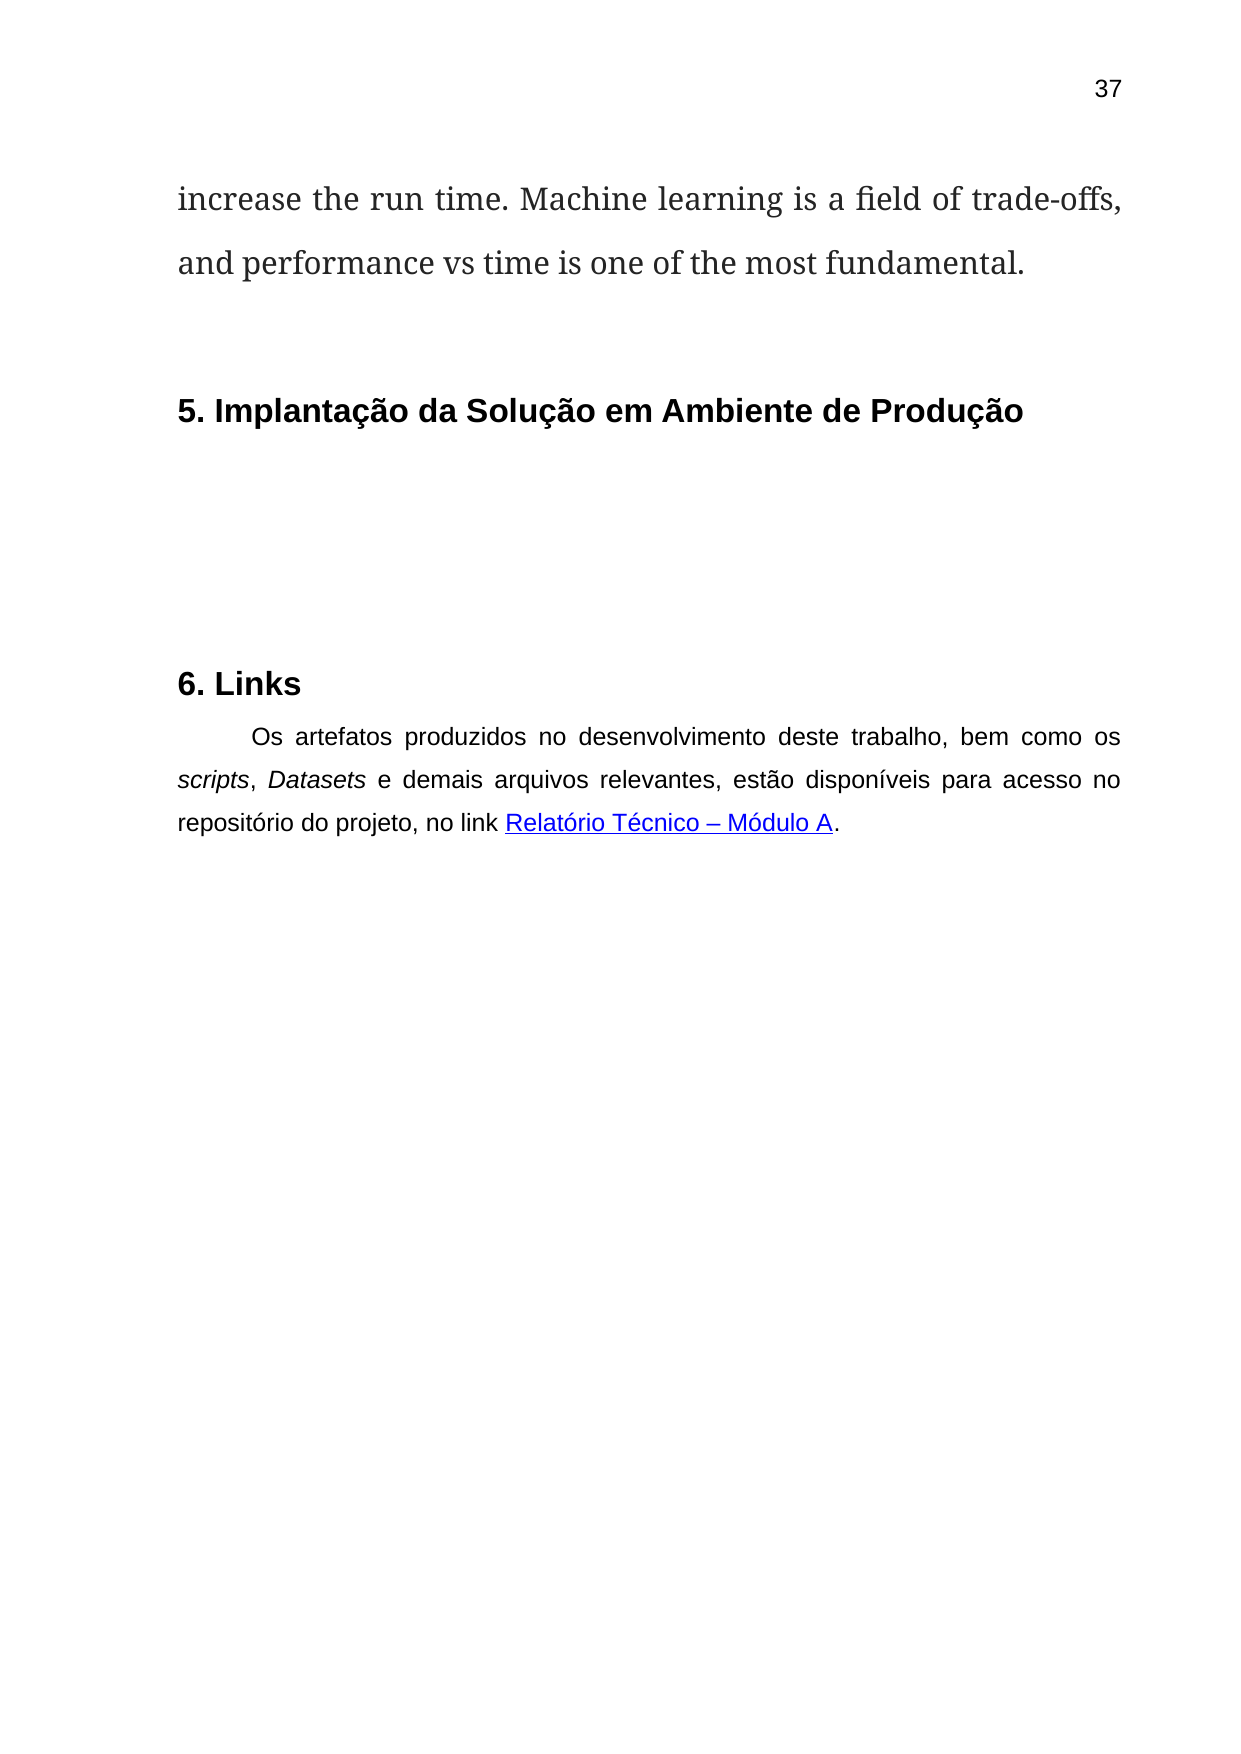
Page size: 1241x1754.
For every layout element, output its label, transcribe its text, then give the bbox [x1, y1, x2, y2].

subtitle 5. Implantação da Solução em Ambiente de Produção [177, 391, 1122, 429]
text Os artefatos produzidos no desenvolvimento deste trabalho, bem como os scripts, Datasets e demais arquivos relevantes, estão disponíveis para acesso no repositório do projeto, no link Relatório Técnico – Módulo A. [177, 722, 1122, 837]
subtitle 6. Links [177, 664, 1122, 703]
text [177, 220, 1122, 284]
